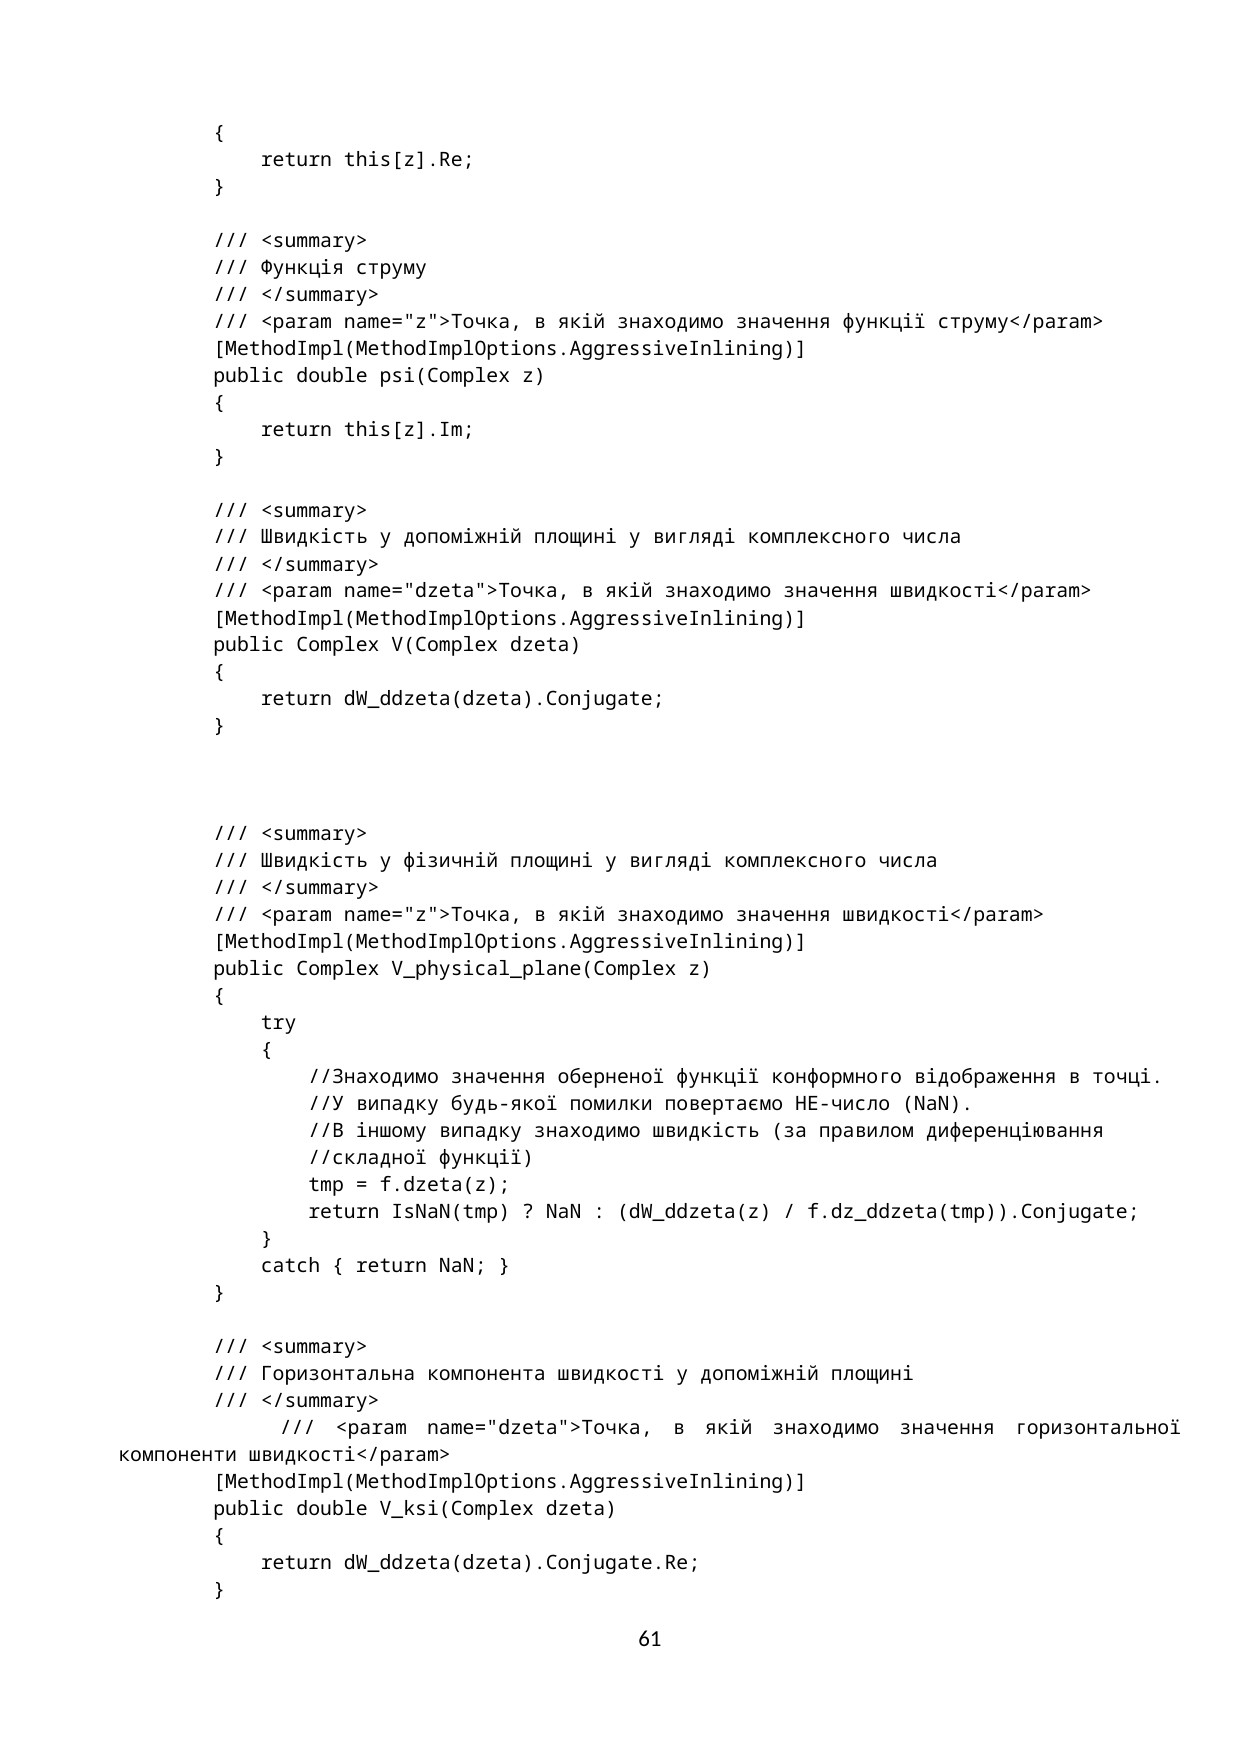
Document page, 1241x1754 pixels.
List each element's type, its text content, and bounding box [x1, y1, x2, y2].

text { [118, 388, 1181, 415]
text public double V_ksi(Complex dzeta) [118, 1494, 1181, 1521]
text /// Функція струму [118, 253, 1181, 280]
text /// <summary> [118, 819, 1181, 847]
text /// Швидкість у фізичній площині у вигляді комплексного числа [118, 847, 1181, 873]
text /// <param name="dzeta">Точка, в якій знаходимо значення горизонтальної компоненти швидкості</param> [118, 1413, 1181, 1467]
text public double psi(Complex z) [118, 361, 1181, 388]
text /// Горизонтальна компонента швидкості у допоміжній площині [118, 1359, 1181, 1386]
text } [118, 1278, 1181, 1305]
text public Complex V_physical_plane(Complex z) [118, 954, 1181, 981]
text //В іншому випадку знаходимо швидкість (за правилом диференціювання [118, 1116, 1181, 1143]
text /// <param name="z">Точка, в якій знаходимо значення швидкості</param> [118, 901, 1181, 927]
text return this[z].Re; [118, 145, 1181, 172]
text /// <param name="dzeta">Точка, в якій знаходимо значення швидкості</param> [118, 577, 1181, 604]
text /// </summary> [118, 1386, 1181, 1413]
text { [118, 1521, 1181, 1548]
text } [118, 442, 1181, 469]
text { [118, 658, 1181, 685]
text return dW_ddzeta(dzeta).Conjugate.Re; [118, 1548, 1181, 1575]
text /// </summary> [118, 873, 1181, 901]
text } [118, 1224, 1181, 1251]
text } [118, 172, 1181, 199]
text //складної функції) [118, 1143, 1181, 1170]
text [118, 334, 1181, 361]
text } [118, 1575, 1181, 1602]
text public Complex V(Complex dzeta) [118, 631, 1181, 658]
text { [118, 118, 1181, 145]
text tmp = f.dzeta(z); [118, 1170, 1181, 1197]
text return IsNaN(tmp) ? NaN : (dW_ddzeta(z) / f.dz_ddzeta(tmp)).Conjugate; [118, 1197, 1181, 1224]
text try [118, 1008, 1181, 1035]
text } [118, 712, 1181, 739]
text /// <param name="z">Точка, в якій знаходимо значення функції струму</param> [118, 307, 1181, 334]
text //У випадку будь-якої помилки повертаємо НЕ-число (NaN). [118, 1089, 1181, 1116]
text { [118, 981, 1181, 1008]
text //Знаходимо значення оберненої функції конформного відображення в точці. [118, 1062, 1181, 1089]
text [MethodImpl(MethodImplOptions.AggressiveInlining)] [118, 927, 1181, 954]
text [MethodImpl(MethodImplOptions.AggressiveInlining)] [118, 1467, 1181, 1494]
text /// </summary> [118, 280, 1181, 307]
text /// <summary> [118, 1332, 1181, 1359]
text /// <summary> [118, 496, 1181, 523]
text return this[z].Im; [118, 415, 1181, 442]
text /// Швидкість у допоміжній площині у вигляді комплексного числа [118, 523, 1181, 550]
text [MethodImpl(MethodImplOptions.AggressiveInlining)] [118, 604, 1181, 631]
text /// </summary> [118, 550, 1181, 577]
text /// <summary> [118, 226, 1181, 253]
text { [118, 1035, 1181, 1062]
text catch { return NaN; } [118, 1251, 1181, 1278]
text return dW_ddzeta(dzeta).Conjugate; [118, 685, 1181, 712]
